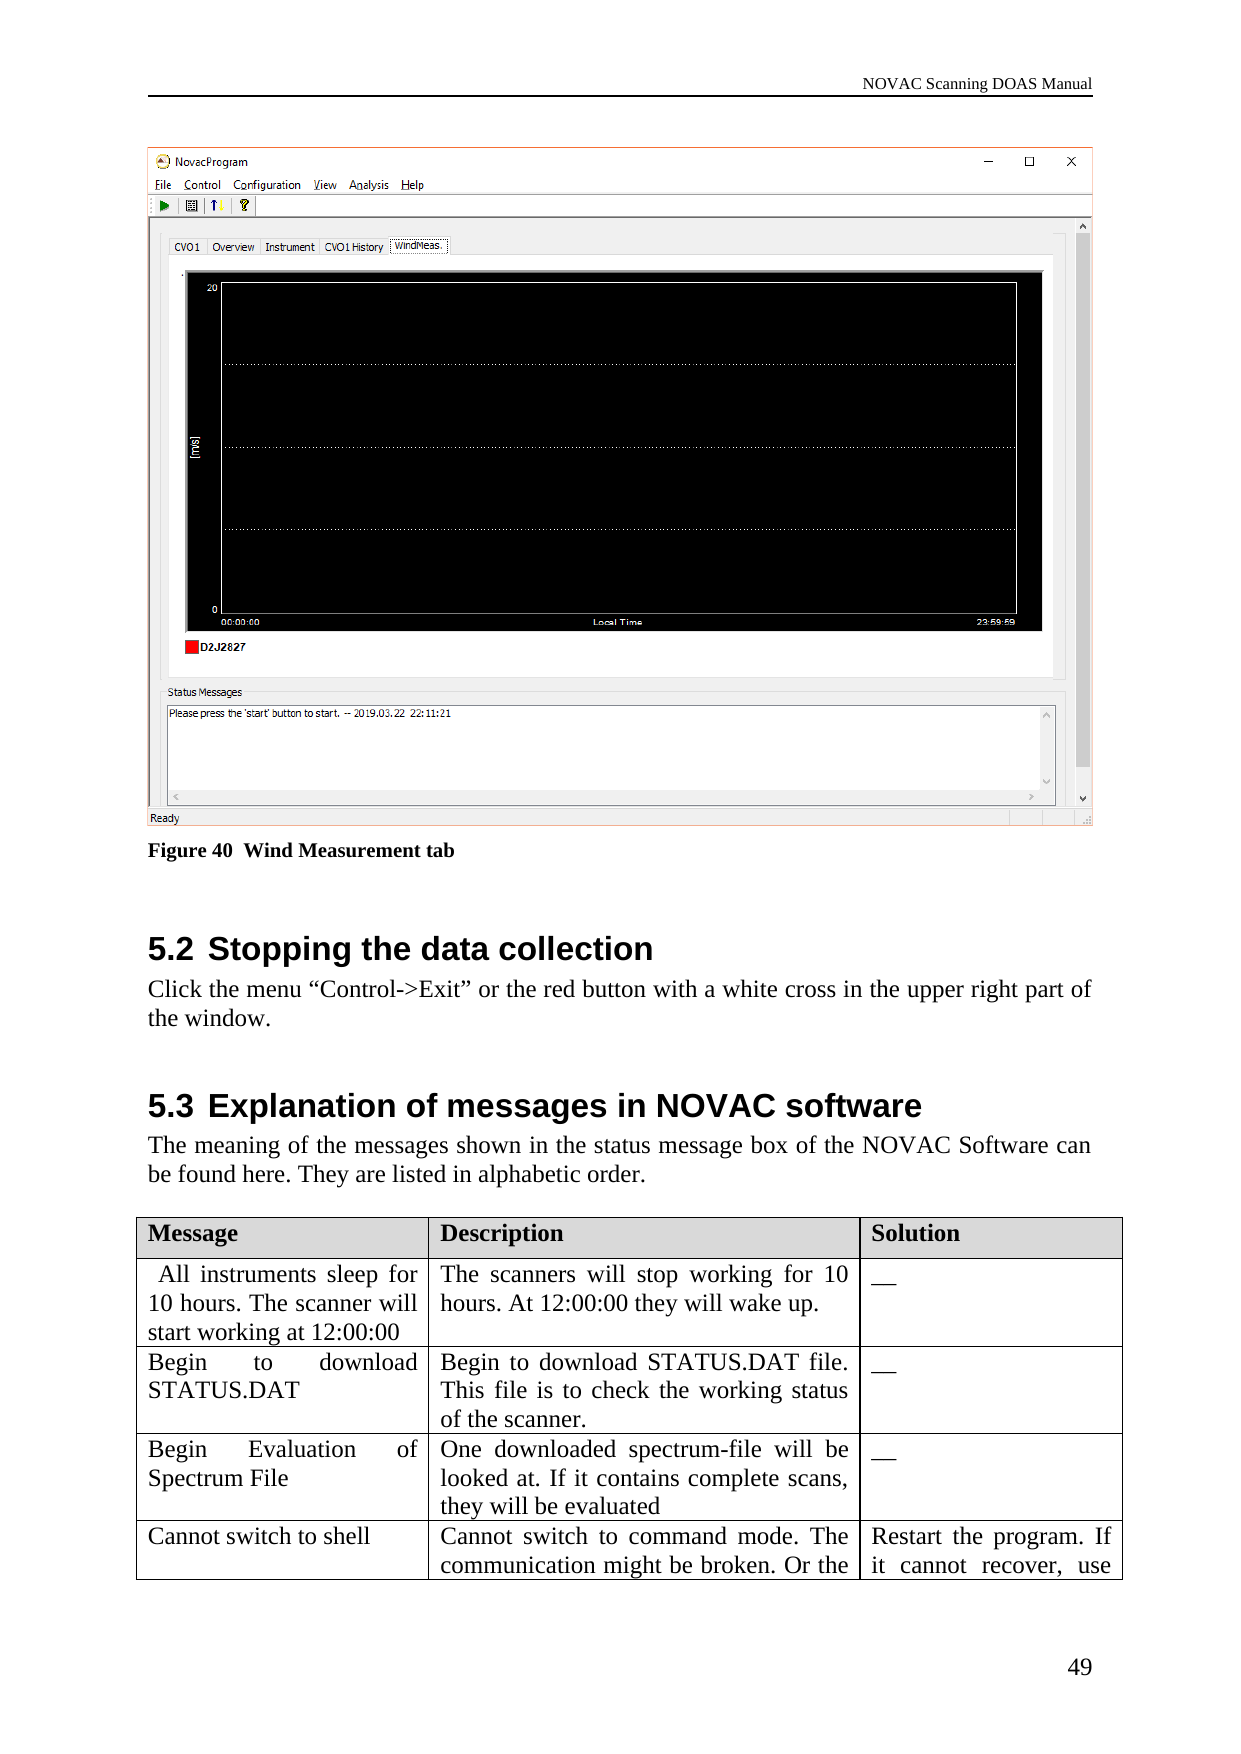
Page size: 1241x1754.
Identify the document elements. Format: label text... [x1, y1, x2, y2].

table_cell Begin to download STATUS.DAT file. This file is to check the working status of the scanner. [429, 1347, 859, 1433]
table_header Message [137, 1218, 428, 1258]
subtitle Stopping the data collection [148, 928, 1093, 967]
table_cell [137, 1521, 428, 1579]
table_cell The scanners will stop working for 10 hours. At they will wake up. [429, 1259, 859, 1346]
text Click the menu “Control->Exit” or the red button with a white cross in the upper right part of the window. [148, 973, 1093, 1032]
table_cell Begin Evaluation of Spectrum File [137, 1434, 428, 1520]
table_cell __ [861, 1347, 1122, 1433]
table_cell __ [861, 1434, 1122, 1520]
table_cell Begin to download STATUS.DAT [137, 1347, 428, 1433]
table_cell __ [861, 1259, 1122, 1346]
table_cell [429, 1521, 859, 1579]
table_cell All instruments sleep for 10 hours. The scanner will start working at [137, 1259, 428, 1346]
table_header Solution [861, 1218, 1122, 1258]
table_cell One downloaded spectrum-file will be looked at. If it contains complete scans, they will be evaluated [429, 1434, 859, 1520]
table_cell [861, 1521, 1122, 1579]
text The meaning of the messages shown in the status message box of the NOVAC Software can be found here. They are listed in alphabetic order. [148, 1130, 1093, 1188]
picture [147, 147, 1093, 826]
text Figure 40 Wind Measurement tab [148, 838, 1093, 862]
table_header Description [429, 1218, 859, 1258]
subtitle Explanation of messages in NOVAC software [148, 1086, 1093, 1124]
